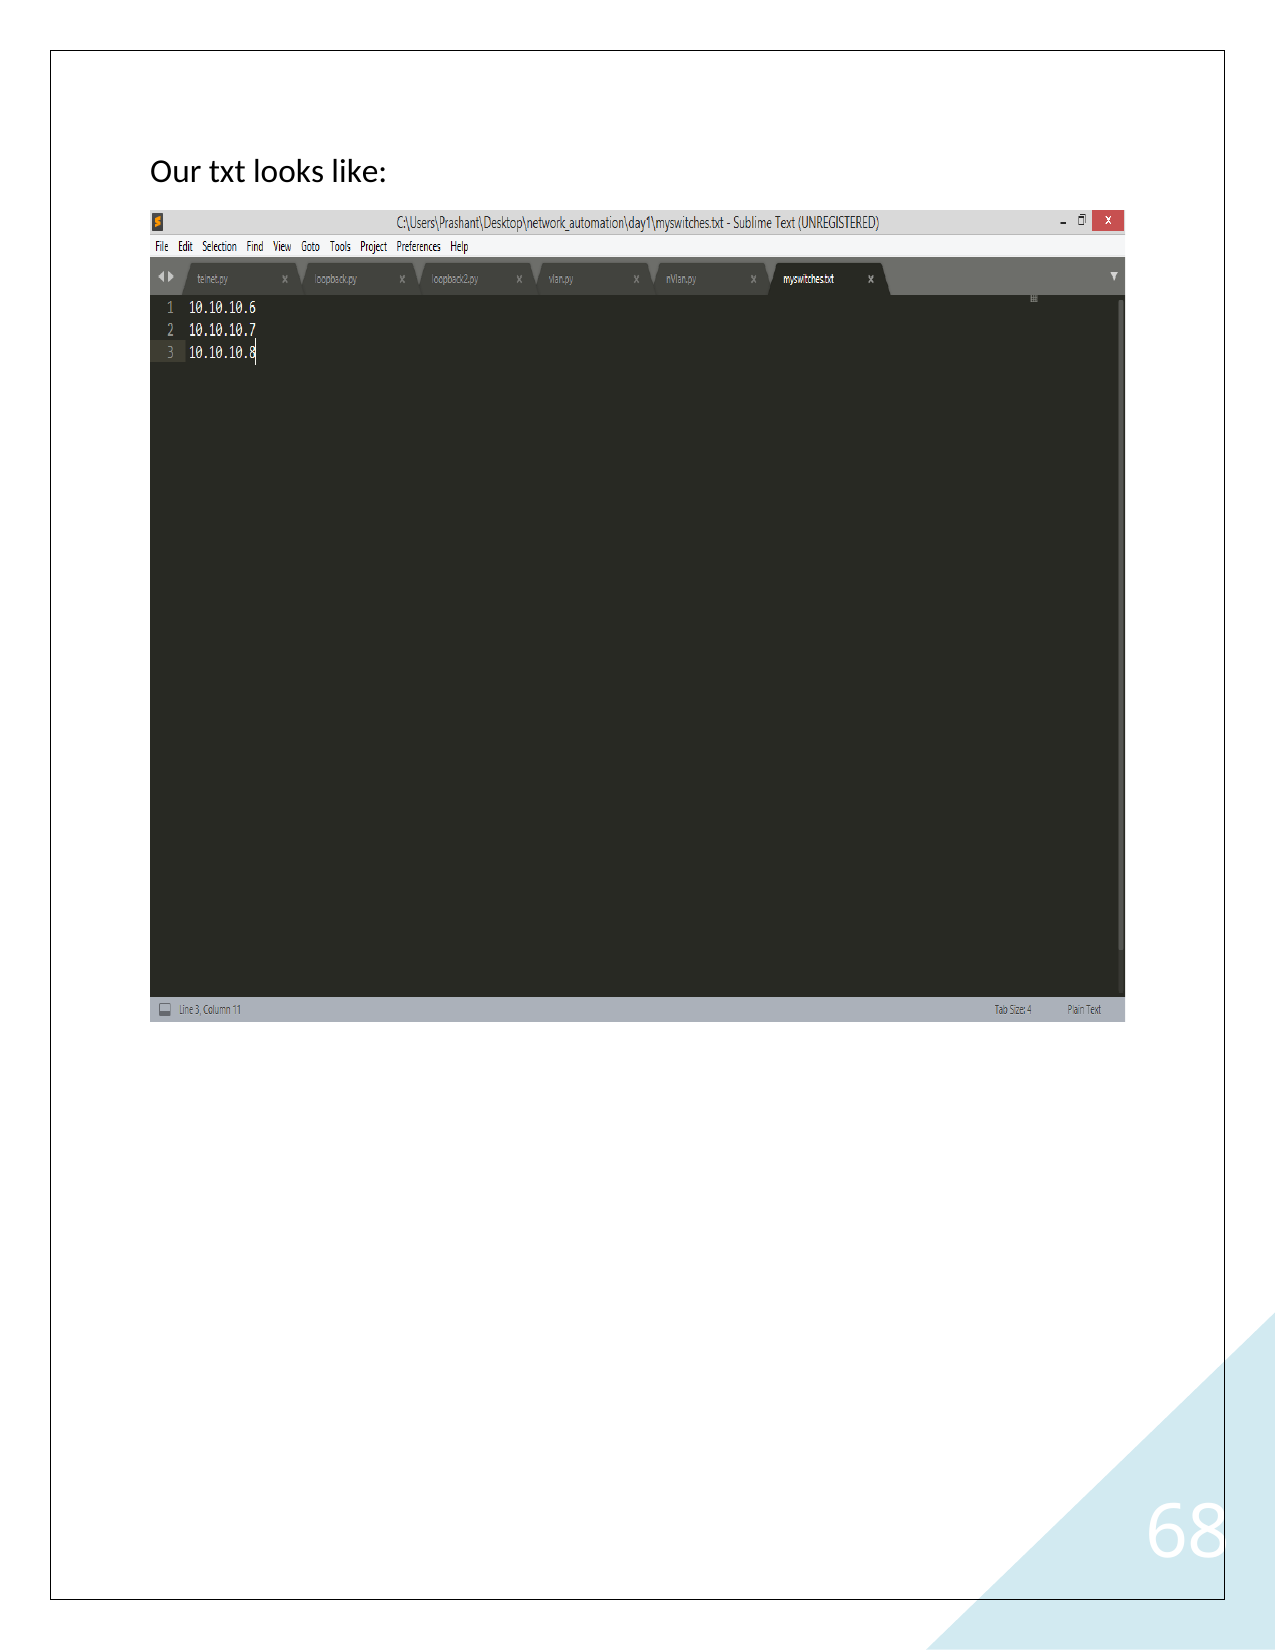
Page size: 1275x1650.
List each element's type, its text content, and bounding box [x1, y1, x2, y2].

text Our txt looks like: [150, 150, 1125, 191]
picture [150, 210, 1125, 1022]
